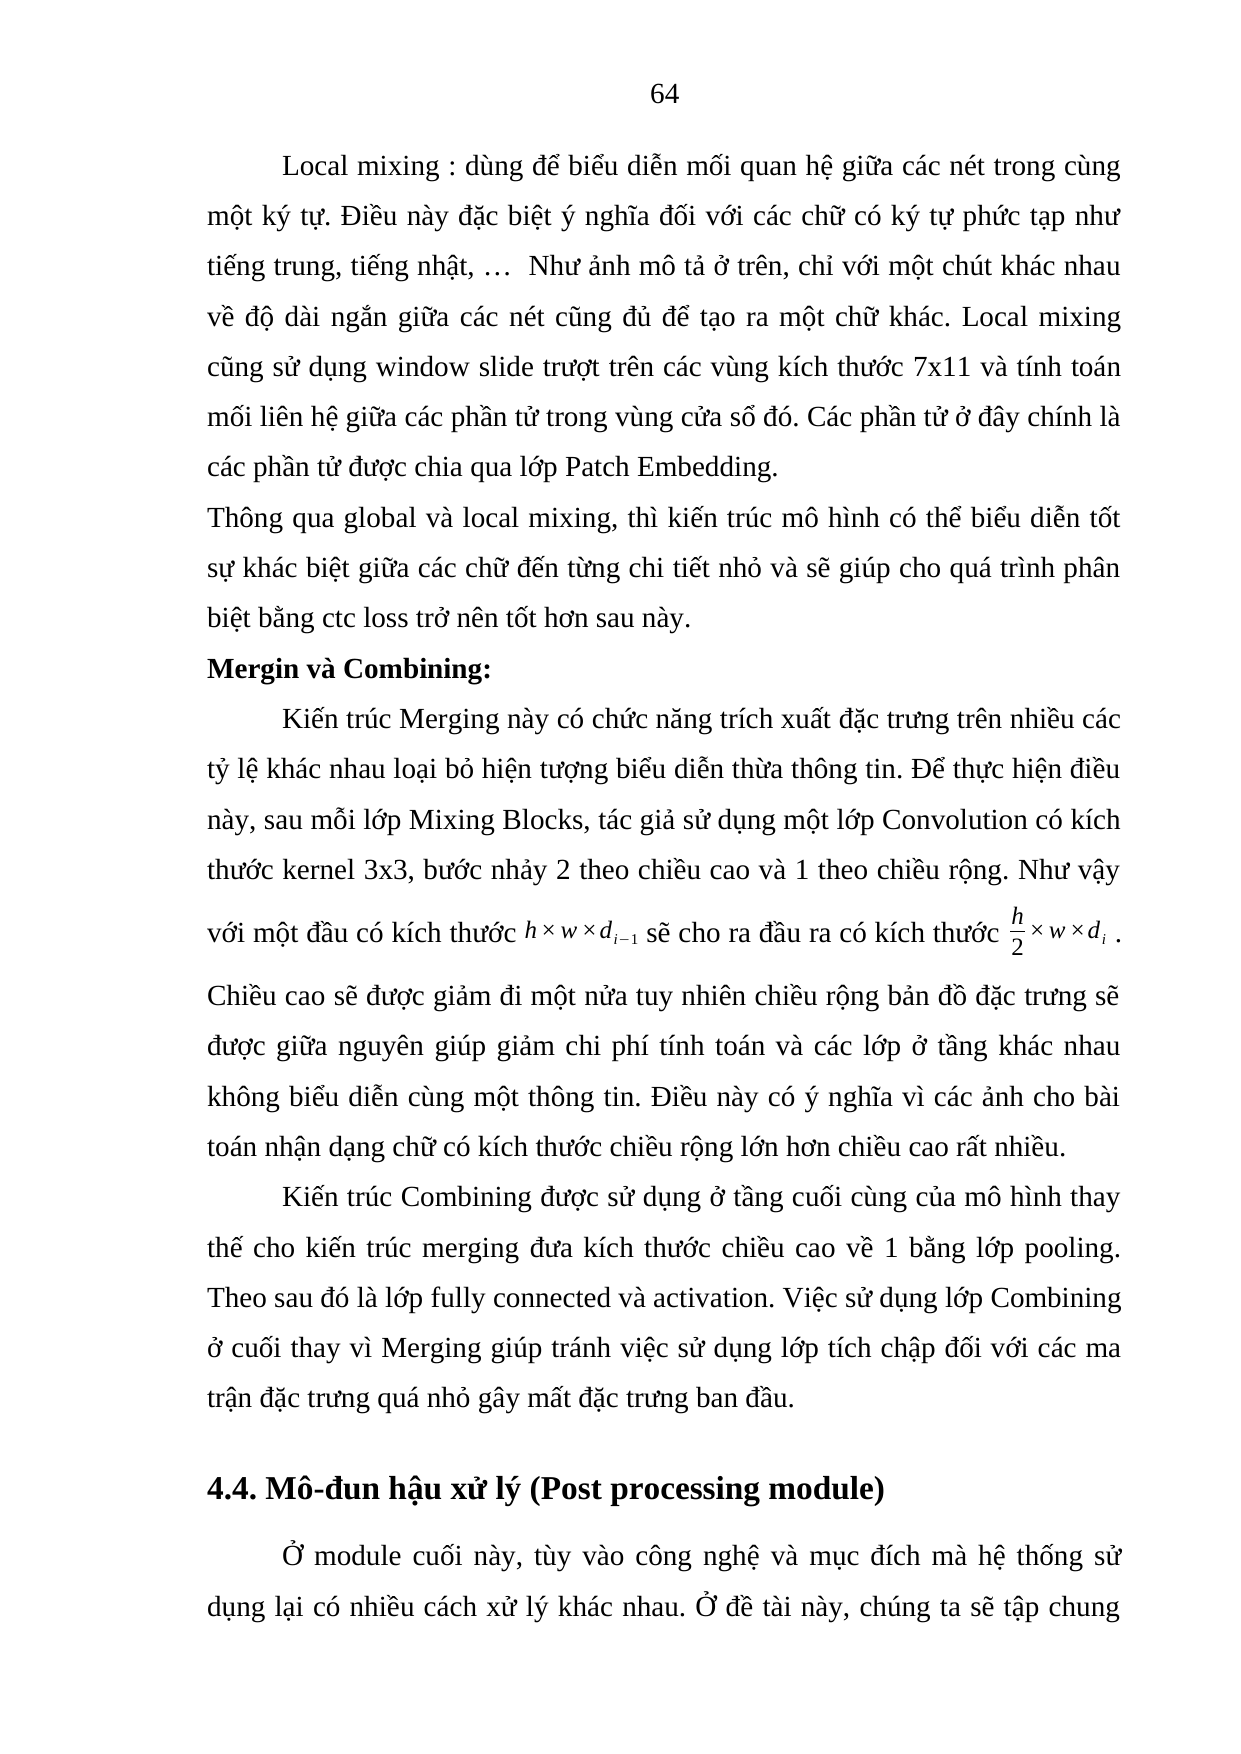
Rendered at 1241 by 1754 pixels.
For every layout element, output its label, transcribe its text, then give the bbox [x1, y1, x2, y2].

text Kiến trúc Merging này có chức năng trích xuất đặc trưng trên nhiều các tỷ lệ khác nhau loại bỏ hiện tượng biểu diễn thừa thông tin. Để thực hiện điều này, sau mỗi lớp Mixing Blocks, tác giả sử dụng một lớp Convolution có kích thước kernel 3x3, bước nhảy 2 theo chiều cao và 1 theo chiều rộng. Như vậy với một đầu có kích thước sẽ cho ra đầu ra có kích thước . Chiều cao sẽ được giảm đi một nửa tuy nhiên chiều rộng bản đồ đặc trưng sẽ được giữa nguyên giúp giảm chi phí tính toán và các lớp ở tầng khác nhau không biểu diễn cùng một thông tin. Điều này có ý nghĩa vì các ảnh cho bài toán nhận dạng chữ có kích thước chiều rộng lớn hơn chiều cao rất nhiều. [207, 701, 1122, 1163]
text Mergin và Combining: [207, 651, 1122, 684]
text Thông qua global và local mixing, thì kiến trúc mô hình có thể biểu diễn tốt sự khác biệt giữa các chữ đến từng chi tiết nhỏ và sẽ giúp cho quá trình phân biệt bằng ctc loss trở nên tốt hơn sau này. [207, 500, 1122, 634]
subtitle 4.4. Mô-đun hậu xử lý (Post processing module) [207, 1468, 1122, 1507]
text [207, 1538, 1122, 1622]
text Local mixing : dùng để biểu diễn mối quan hệ giữa các nét trong cùng một ký tự. Điều này đặc biệt ý nghĩa đối với các chữ có ký tự phức tạp như tiếng trung, tiếng nhật, … Như ảnh mô tả ở trên, chỉ với một chút khác nhau về độ dài ngắn giữa các nét cũng đủ để tạo ra một chữ khác. Local mixing cũng sử dụng window slide trượt trên các vùng kích thước 7x11 và tính toán mối liên hệ giữa các phần tử trong vùng cửa sổ đó. Các phần tử ở đây chính là các phần tử được chia qua lớp Patch Embedding. [207, 148, 1122, 483]
text Kiến trúc Combining được sử dụng ở tầng cuối cùng của mô hình thay thế cho kiến trúc merging đưa kích thước chiều cao về 1 bằng lớp pooling. Theo sau đó là lớp fully connected và activation. Việc sử dụng lớp Combining ở cuối thay vì Merging giúp tránh việc sử dụng lớp tích chập đối với các ma trận đặc trưng quá nhỏ gây mất đặc trưng ban đầu. [207, 1179, 1122, 1414]
